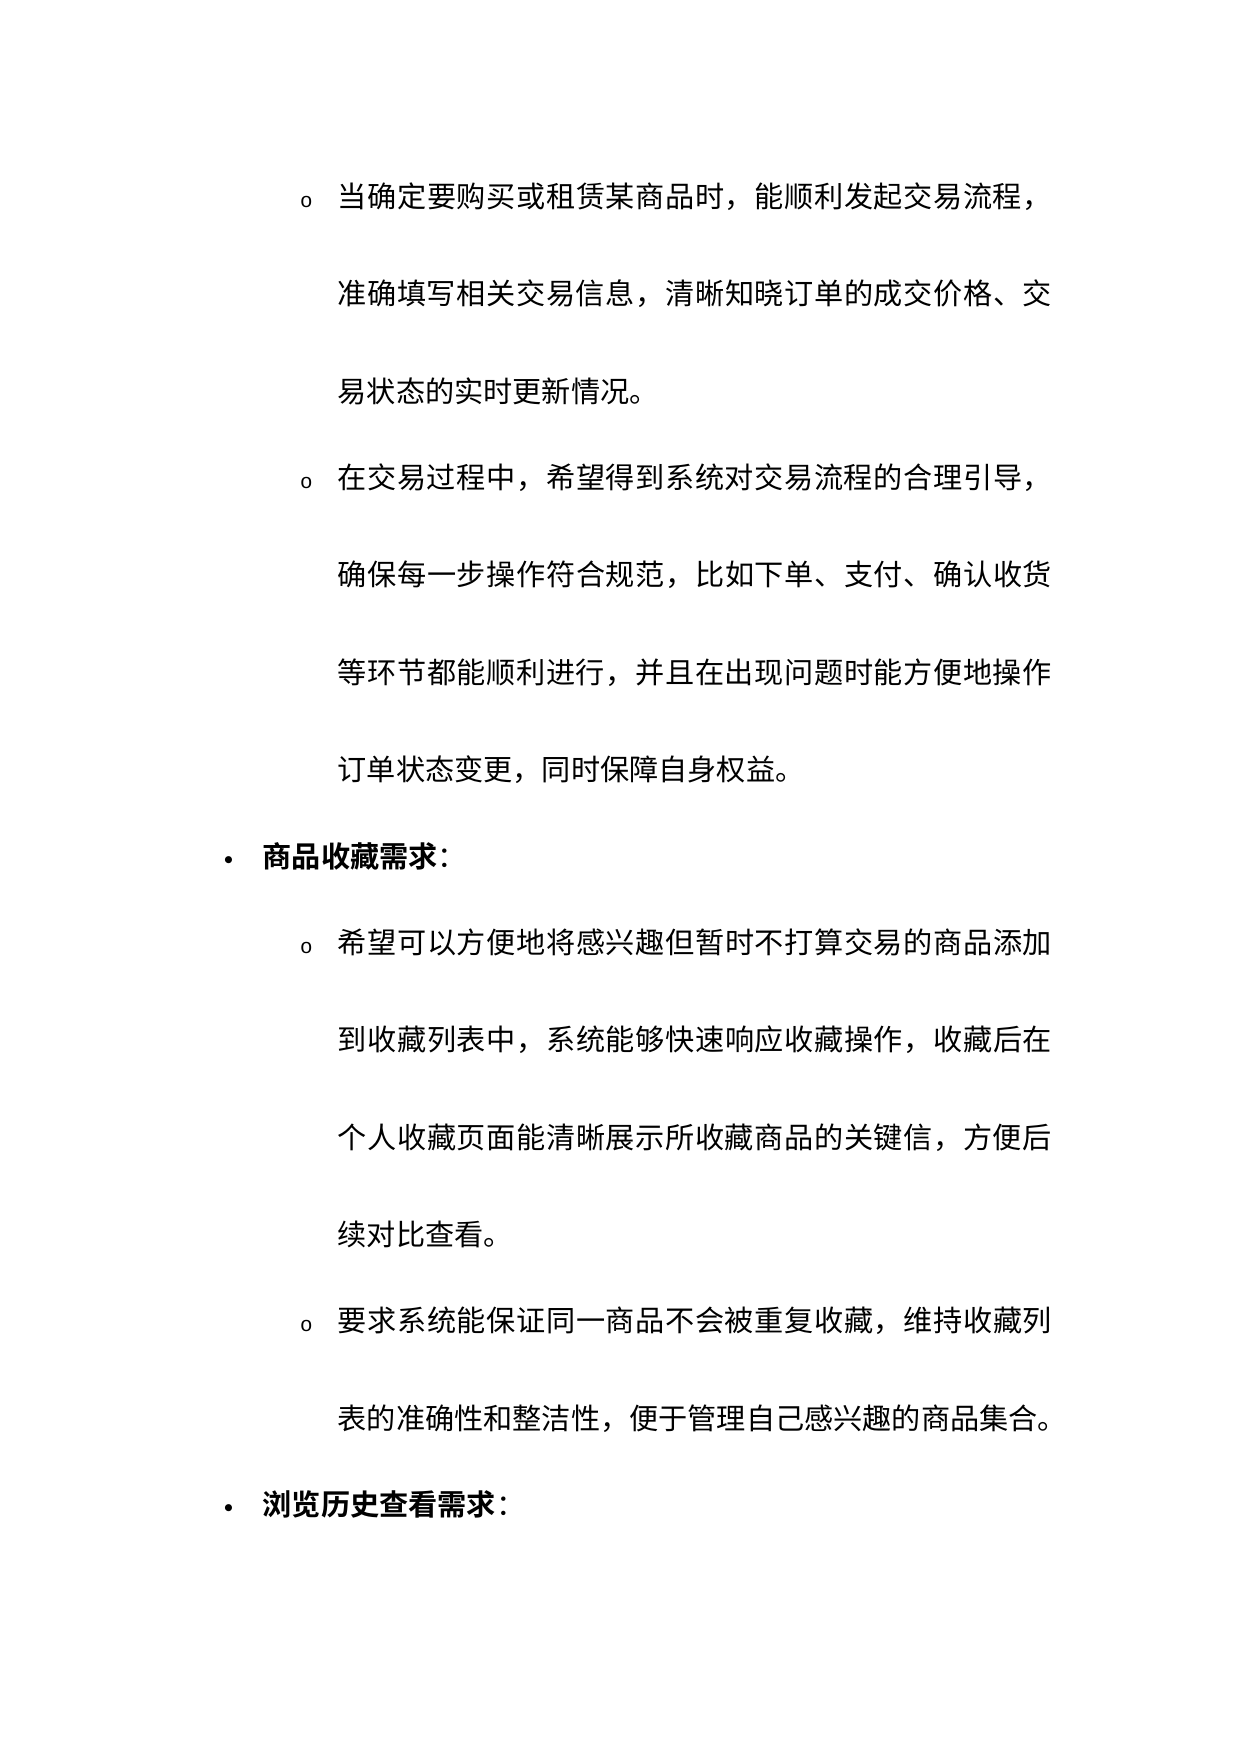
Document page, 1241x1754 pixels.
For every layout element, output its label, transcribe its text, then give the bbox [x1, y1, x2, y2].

list 在交易过程中，希望得到系统对交易流程的合理引导，确保每一步操作符合规范，比如下单、支付、确认收货等环节都能顺利进行，并且在出现问题时能方便地操作订单状态变更，同时保障自身权益。 [300, 443, 1053, 801]
list 商品收藏需求： [225, 822, 1053, 887]
list 希望可以方便地将感兴趣但暂时不打算交易的商品添加到收藏列表中，系统能够快速响应收藏操作，收藏后在个人收藏页面能清晰展示所收藏商品的关键信，方便后续对比查看。 [300, 908, 1053, 1265]
list 当确定要购买或租赁某商品时，能顺利发起交易流程，准确填写相关交易信息，清晰知晓订单的成交价格、交易状态的实时更新情况。 [300, 162, 1053, 422]
list 要求系统能保证同一商品不会被重复收藏，维持收藏列表的准确性和整洁性，便于管理自己感兴趣的商品集合。 [300, 1287, 1053, 1449]
list 浏览历史查看需求： [225, 1470, 1053, 1535]
